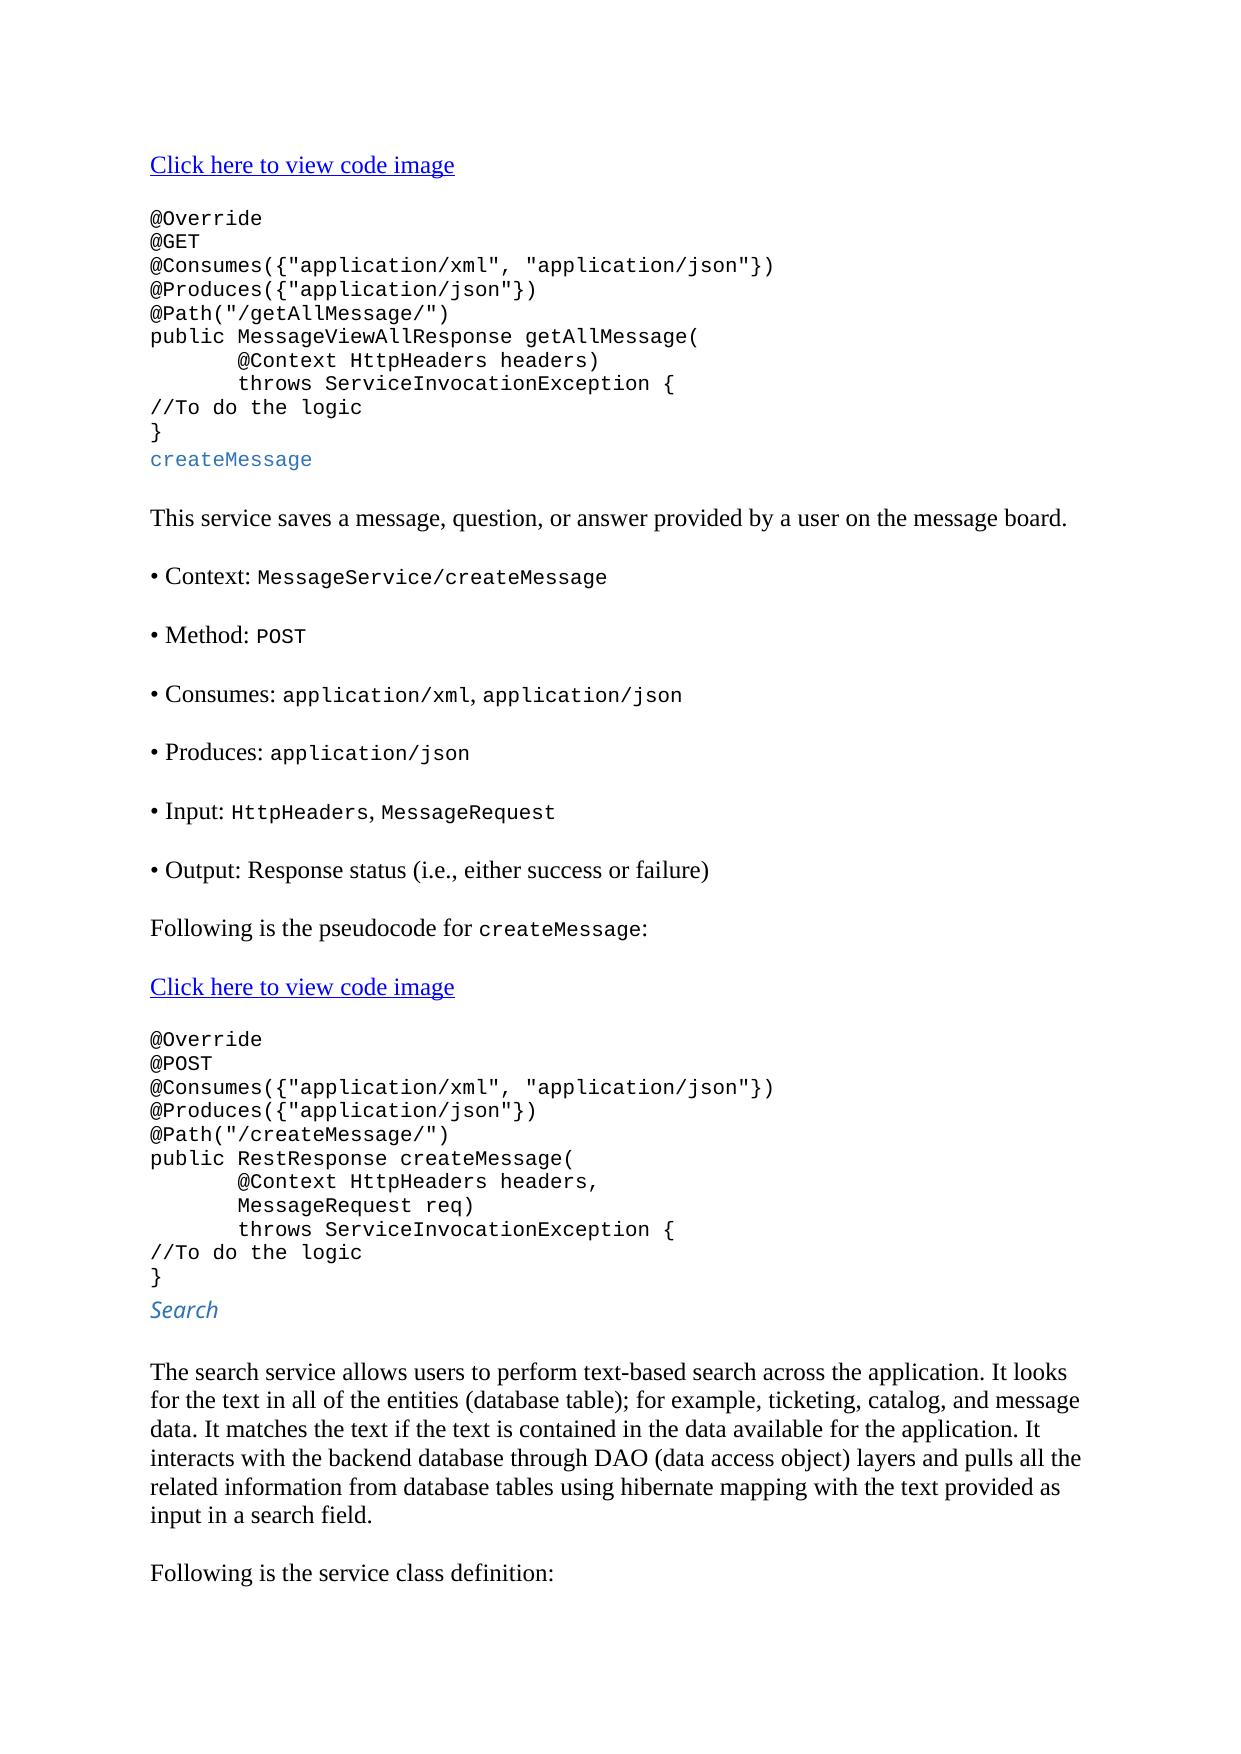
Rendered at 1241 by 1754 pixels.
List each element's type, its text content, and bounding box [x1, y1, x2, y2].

text public RestResponse createMessage( [150, 1148, 1090, 1171]
text throws ServiceInvocationException { [150, 1219, 1090, 1242]
text @Produces({"application/json"}) [150, 1100, 1090, 1124]
text @POST [150, 1053, 1090, 1077]
text This service saves a message, question, or answer provided by a user on the message board. [150, 503, 1090, 532]
text @Context HttpHeaders headers, [150, 1171, 1090, 1195]
text } [150, 1266, 1090, 1289]
text Following is the service class definition: [150, 1558, 1090, 1587]
text MessageRequest req) [150, 1195, 1090, 1219]
text } [150, 421, 1090, 444]
text • Context: MessageService/createMessage [150, 561, 1090, 591]
text Click here to view code image [150, 150, 1090, 179]
text //To do the logic [150, 397, 1090, 421]
text • Output: Response status (i.e., either success or failure) [150, 855, 1090, 884]
text Click here to view code image [150, 972, 1090, 1000]
text • Consumes: application/xml, application/json [150, 679, 1090, 708]
text //To do the logic [150, 1242, 1090, 1266]
text The search service allows users to perform text-based search across the application. It looks for the text in all of the entities (database table); for example, ticketing, catalog, and message data. It matches the text if the text is contained in the data available for the application. It interacts with the backend database through DAO (data access object) layers and pulls all the related information from database tables using hibernate mapping with the text provided as input in a search field. [150, 1357, 1090, 1529]
text @Path("/createMessage/") [150, 1124, 1090, 1148]
text • Method: POST [150, 620, 1090, 649]
text throws ServiceInvocationException { [150, 373, 1090, 397]
text @Consumes({"application/xml", "application/json"}) [150, 1077, 1090, 1100]
text @Consumes({"application/xml", "application/json"}) [150, 255, 1090, 279]
subtitle Search [150, 1294, 1090, 1325]
text @Override [150, 1029, 1090, 1053]
text @Path("/getAllMessage/") [150, 302, 1090, 326]
text @Override [150, 208, 1090, 232]
text Following is the pseudocode for createMessage: [150, 913, 1090, 942]
text • Produces: application/json [150, 737, 1090, 767]
text @GET [150, 232, 1090, 255]
text public MessageViewAllResponse getAllMessage( [150, 326, 1090, 350]
text @Context HttpHeaders headers) [150, 350, 1090, 373]
text @Produces({"application/json"}) [150, 279, 1090, 302]
subtitle createMessage [150, 448, 1090, 472]
text • Input: HttpHeaders, MessageRequest [150, 796, 1090, 826]
